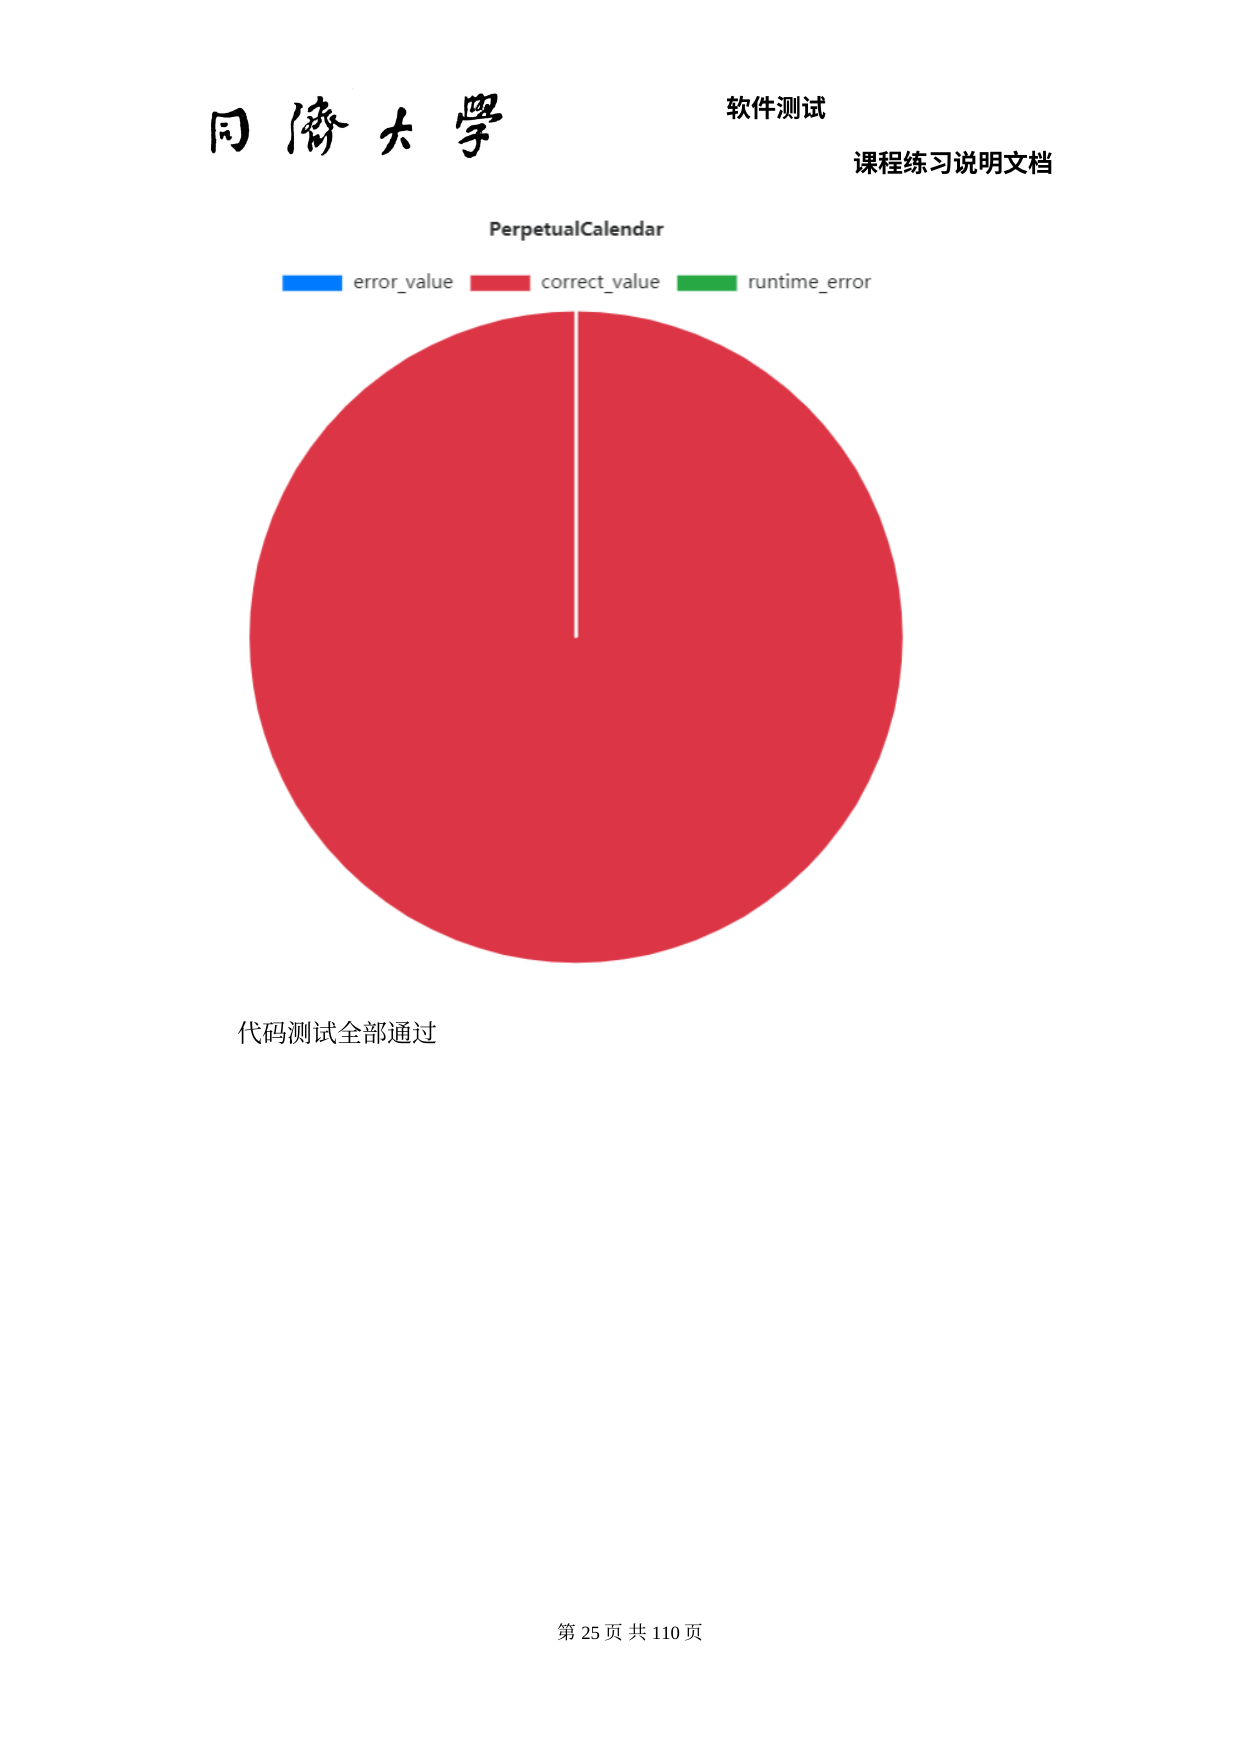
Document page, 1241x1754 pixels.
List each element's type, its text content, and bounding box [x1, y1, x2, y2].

picture [188, 86, 520, 165]
picture [237, 202, 917, 999]
text 代码测试全部通过 [187, 1013, 1053, 1049]
